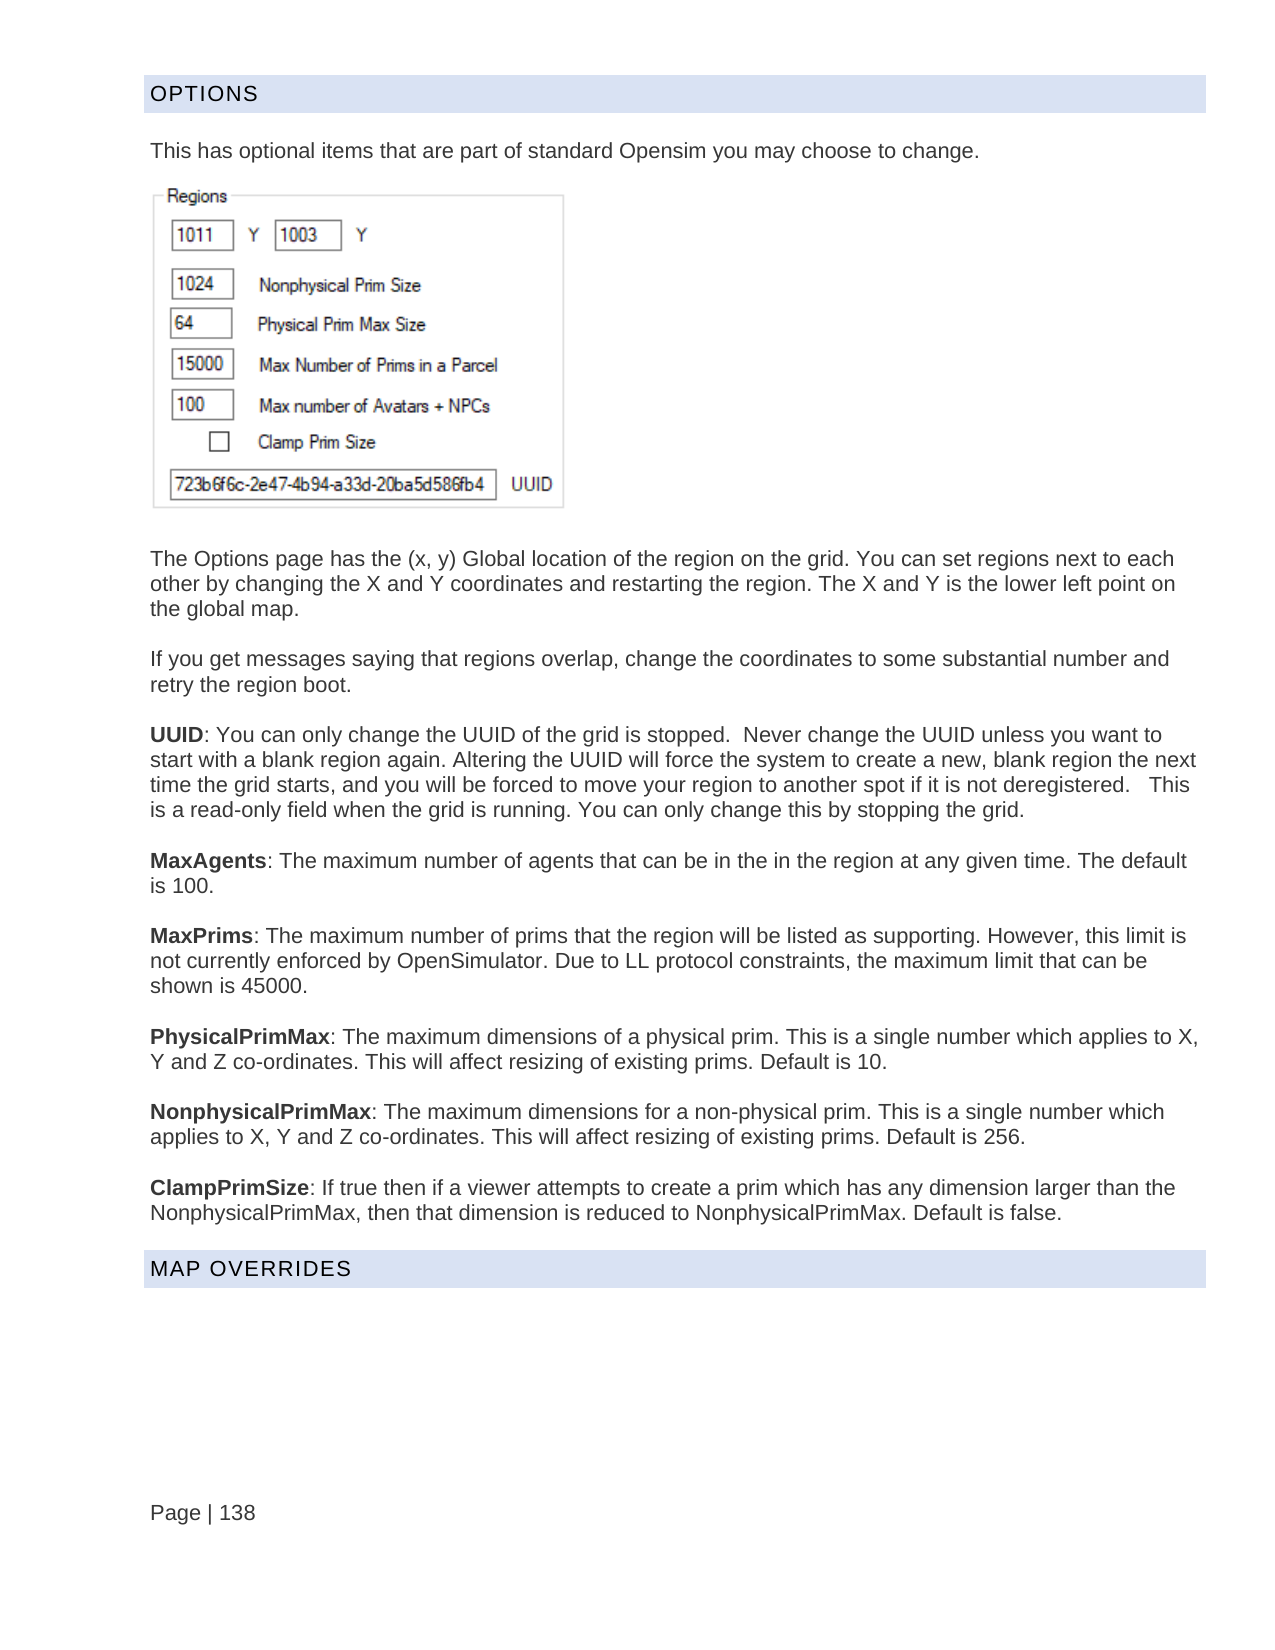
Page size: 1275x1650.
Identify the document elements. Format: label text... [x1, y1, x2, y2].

text If you get messages saying that regions overlap, change the coordinates to some substantial number and retry the region boot. [150, 646, 1200, 697]
subtitle Options [150, 81, 1200, 106]
text MaxPrims: The maximum number of prims that the region will be listed as supporting. However, this limit is not currently enforced by OpenSimulator. Due to LL protocol constraints, the maximum limit that can be shown is 45000. [150, 923, 1200, 999]
picture [150, 187, 580, 521]
text This has optional items that are part of standard Opensim you may choose to change. [150, 138, 1200, 163]
text UUID: You can only change the UUID of the grid is stopped. Never change the UUID unless you want to start with a blank region again. Altering the UUID will force the system to create a new, blank region the next time the grid starts, and you will be forced to move your region to another spot if it is not deregistered. This is a read-only field when the grid is running. You can only change this by stopping the grid. [150, 722, 1200, 823]
text NonphysicalPrimMax: The maximum dimensions for a non-physical prim. This is a single number which applies to X, Y and Z co-ordinates. This will affect resizing of existing prims. Default is 256. [150, 1099, 1200, 1149]
text PhysicalPrimMax: The maximum dimensions of a physical prim. This is a single number which applies to X, Y and Z co-ordinates. This will affect resizing of existing prims. Default is 10. [150, 1024, 1200, 1074]
subtitle Map Overrides [150, 1256, 1200, 1281]
text ClampPrimSize: If true then if a viewer attempts to create a prim which has any dimension larger than the NonphysicalPrimMax, then that dimension is reduced to NonphysicalPrimMax. Default is false. [150, 1174, 1200, 1225]
text The Options page has the (x, y) Global location of the region on the grid. You can set regions next to each other by changing the X and Y coordinates and restarting the region. The X and Y is the lower left point on the global map. [150, 546, 1200, 621]
text MaxAgents: The maximum number of agents that can be in the in the region at any given time. The default is 100. [150, 848, 1200, 898]
